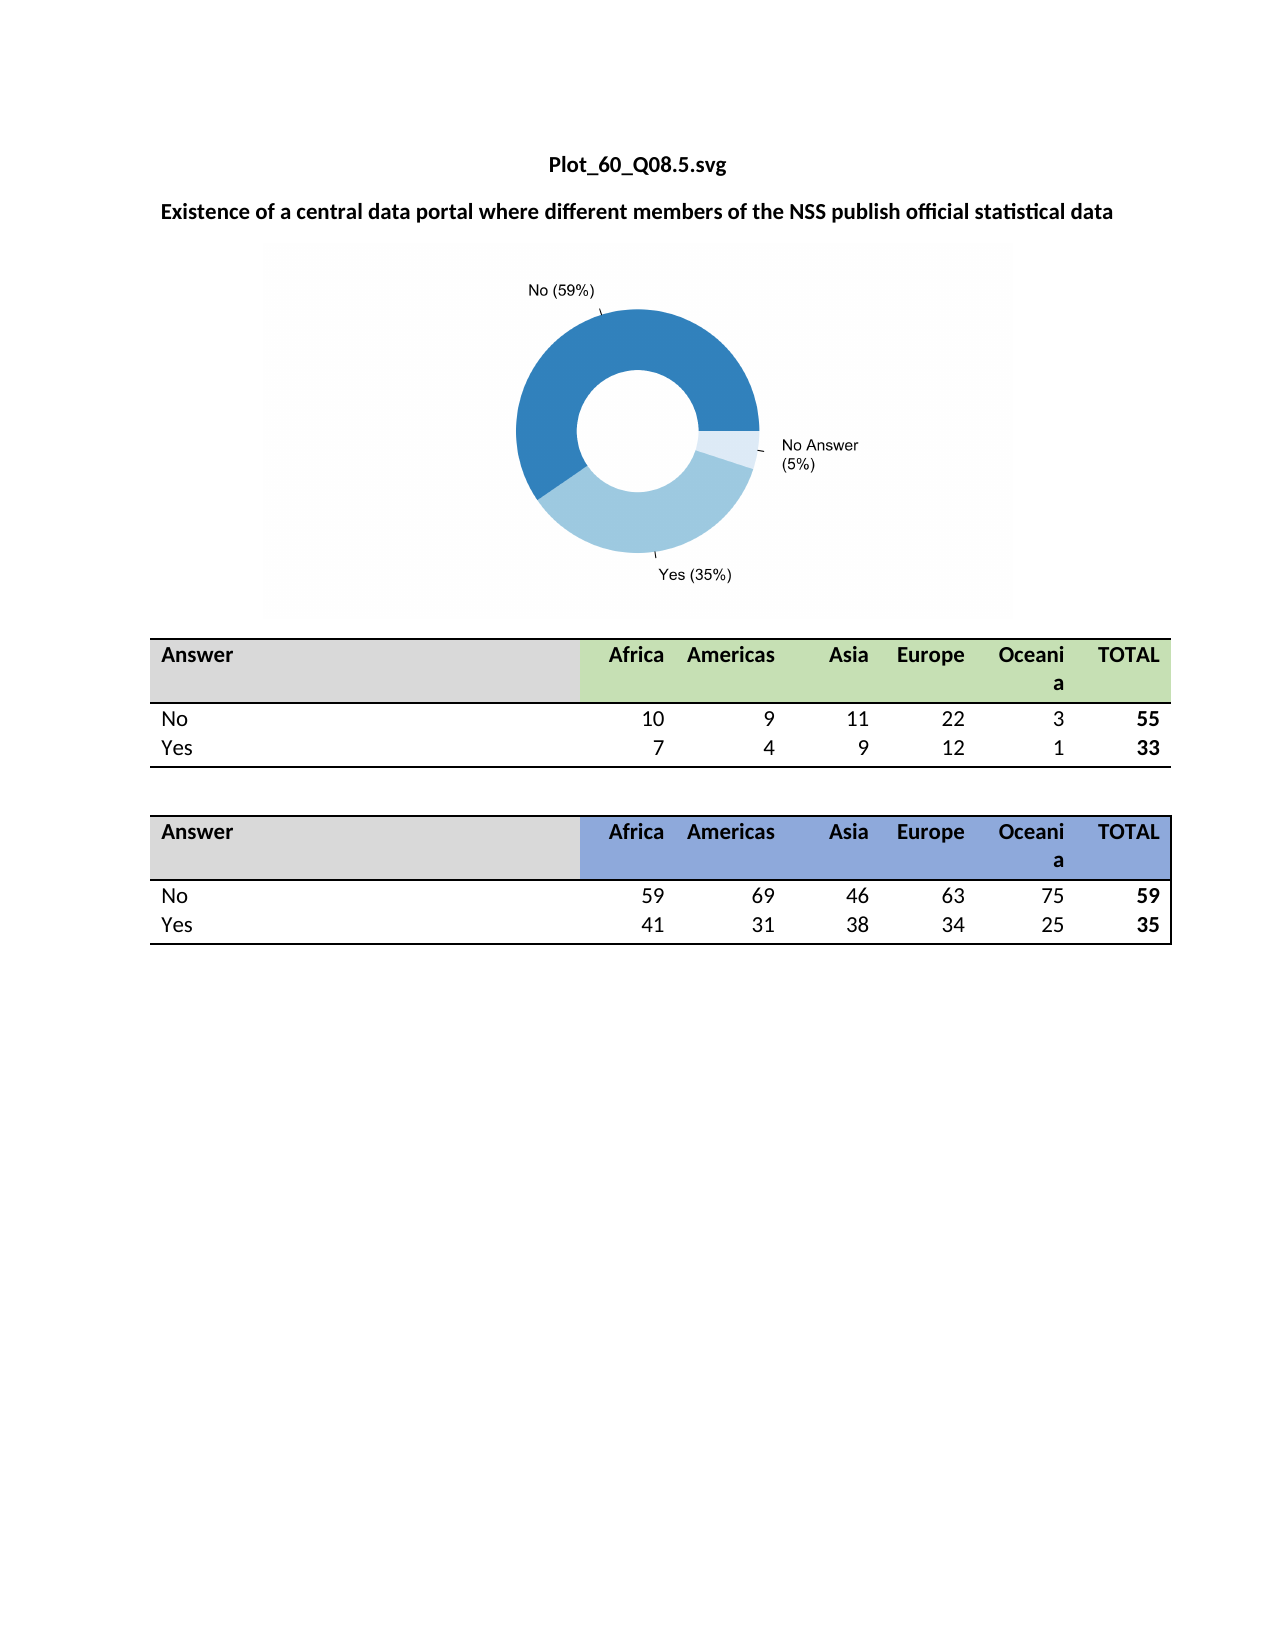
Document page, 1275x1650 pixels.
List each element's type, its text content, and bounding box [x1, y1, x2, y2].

picture [262, 243, 1013, 619]
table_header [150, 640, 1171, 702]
text Existence of a central data portal where different members of the NSS publish official statistical data [150, 197, 1125, 225]
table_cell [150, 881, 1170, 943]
text Plot_60_Q08.5.svg [150, 150, 1125, 178]
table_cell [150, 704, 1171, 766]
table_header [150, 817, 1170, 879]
